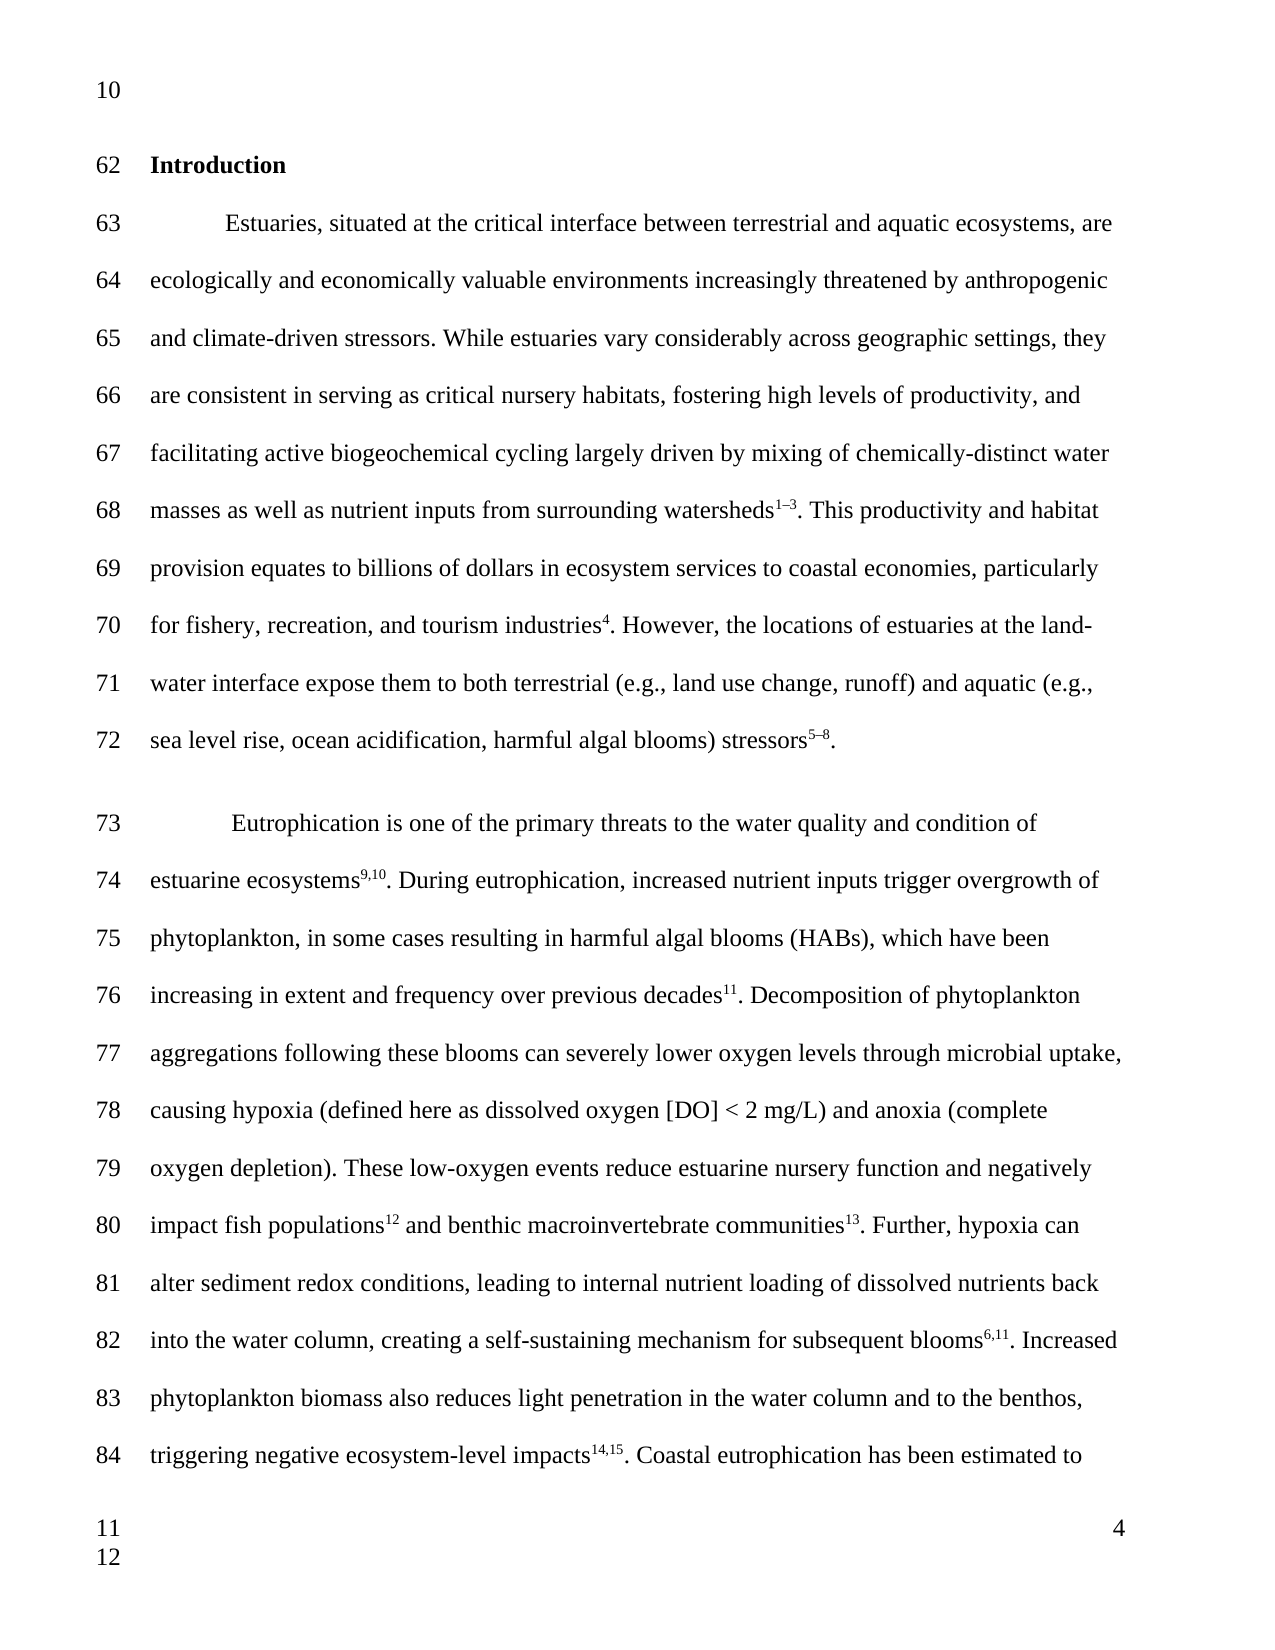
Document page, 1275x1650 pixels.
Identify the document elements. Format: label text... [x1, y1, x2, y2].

subtitle Introduction [150, 150, 1125, 179]
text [150, 808, 1125, 1469]
text Estuaries, situated at the critical interface between terrestrial and aquatic ecosystems, are ecologically and economically valuable environments increasingly threatened by anthropogenic and climate-driven stressors. While estuaries vary considerably across geographic settings, they are consistent in serving as critical nursery habitats, fostering high levels of productivity, and facilitating active biogeochemical cycling largely driven by mixing of chemically-distinct water masses as well as nutrient inputs from surrounding watersheds1–3. This productivity and habitat provision equates to billions of dollars in ecosystem services to coastal economies, particularly for fishery, recreation, and tourism industries4. However, the locations of estuaries at the land-water interface expose them to both terrestrial (e.g., land use change, runoff) and aquatic (e.g., sea level rise, ocean acidification, harmful algal blooms) stressors5–8. [150, 208, 1125, 754]
